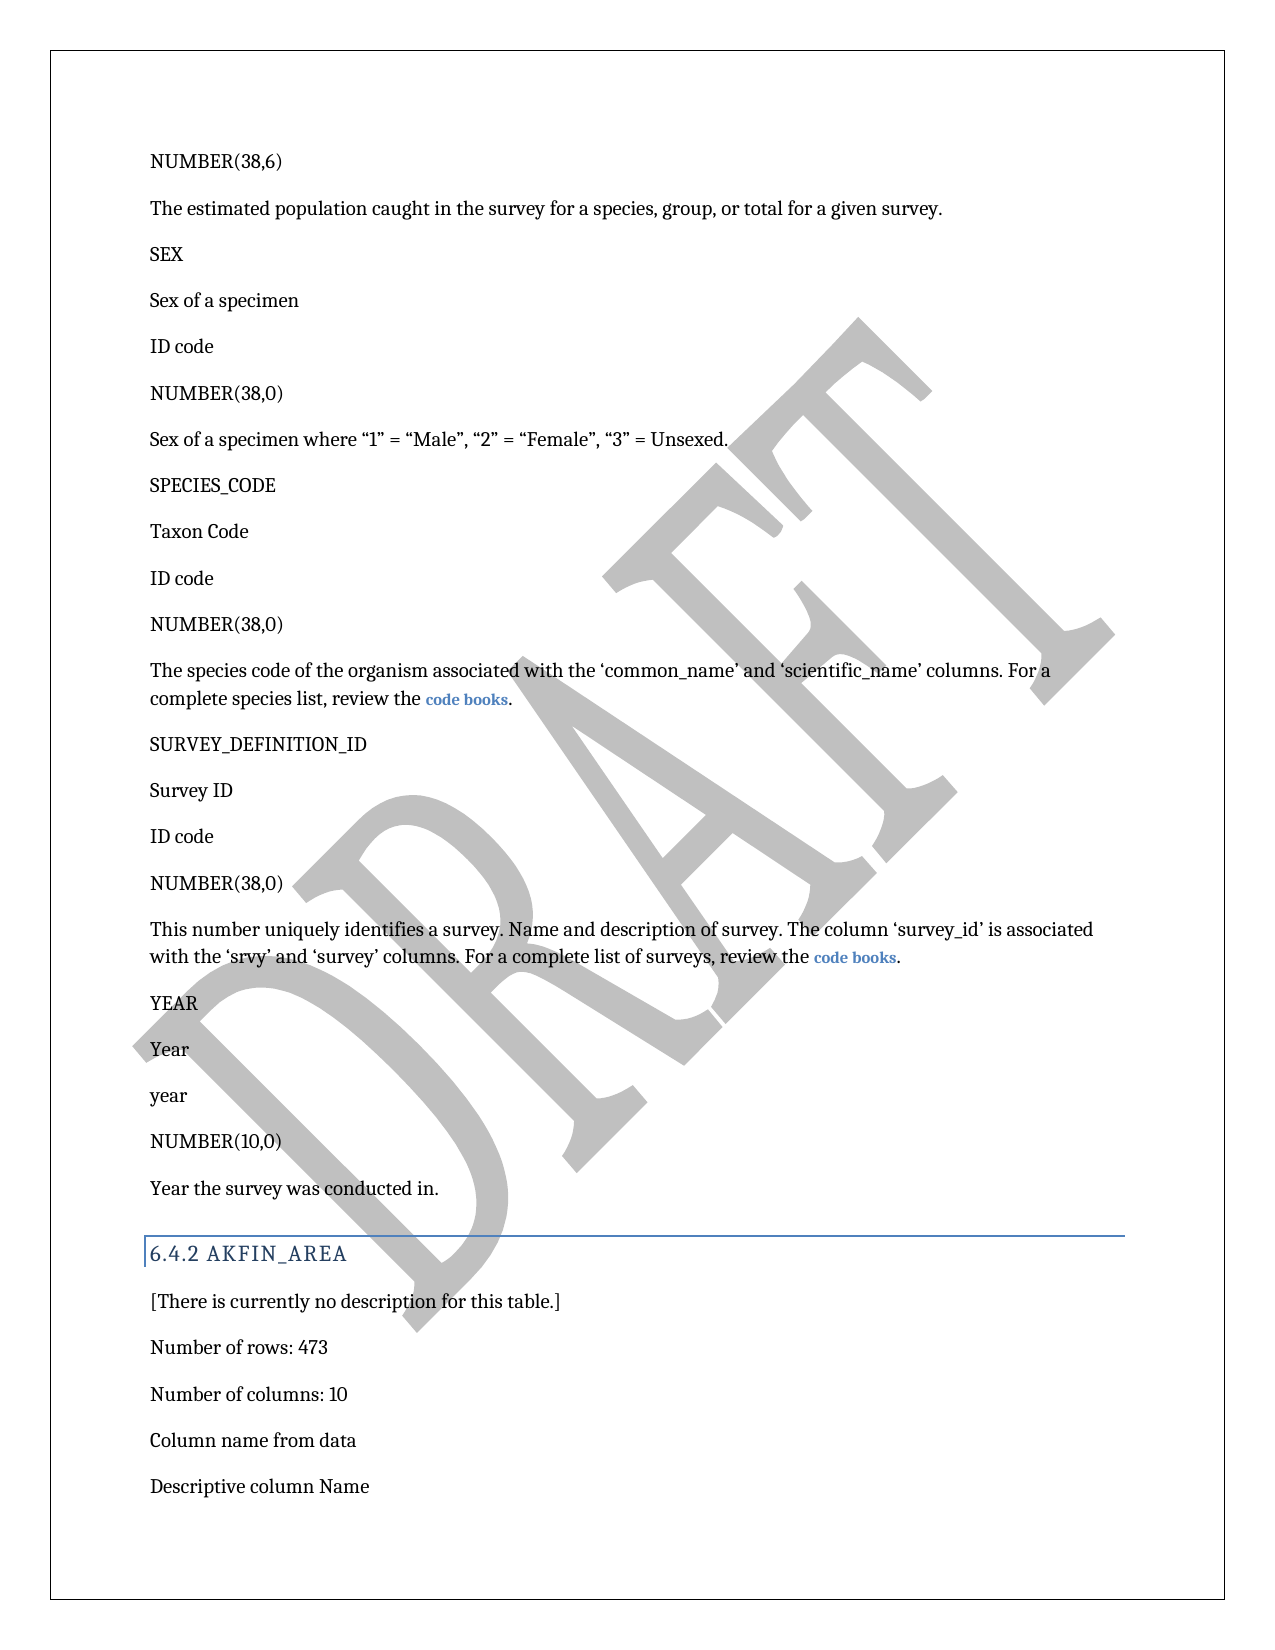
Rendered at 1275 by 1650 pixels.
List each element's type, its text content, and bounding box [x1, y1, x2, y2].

text Sex of a specimen where “1” = “Male”, “2” = “Female”, “3” = Unsexed. [150, 427, 1125, 451]
text SPECIES_CODE [150, 474, 1125, 498]
text Column name from data [150, 1428, 1125, 1452]
text year [150, 1084, 1125, 1108]
text NUMBER(10,0) [150, 1130, 1125, 1154]
text Year [150, 1037, 1125, 1061]
text NUMBER(38,0) [150, 612, 1125, 636]
text ID code [150, 335, 1125, 359]
text Descriptive column Name [150, 1475, 1125, 1499]
text Year the survey was conducted in. [150, 1176, 1125, 1200]
subtitle 6.4.2 AKFIN_AREA [146, 1237, 1125, 1267]
text NUMBER(38,0) [150, 871, 1125, 895]
text YEAR [150, 991, 1125, 1015]
text Number of columns: 10 [150, 1382, 1125, 1406]
text NUMBER(38,0) [150, 381, 1125, 405]
text Number of rows: 473 [150, 1336, 1125, 1360]
text SURVEY_DEFINITION_ID [150, 732, 1125, 756]
text ID code [150, 566, 1125, 590]
text Survey ID [150, 779, 1125, 803]
text The species code of the organism associated with the ‘common_name’ and ‘scientific_name’ columns. For a complete species list, review the code books. [150, 659, 1125, 710]
text The estimated population caught in the survey for a species, group, or total for a given survey. [150, 196, 1125, 220]
text [There is currently no description for this table.] [150, 1290, 1125, 1314]
text Taxon Code [150, 520, 1125, 544]
text SEX [150, 242, 1125, 266]
text NUMBER(38,6) [150, 150, 1125, 174]
text ID code [150, 825, 1125, 849]
text This number uniquely identifies a survey. Name and description of survey. The column ‘survey_id’ is associated with the ‘srvy’ and ‘survey’ columns. For a complete list of surveys, review the code books. [150, 917, 1125, 969]
text Sex of a specimen [150, 289, 1125, 313]
